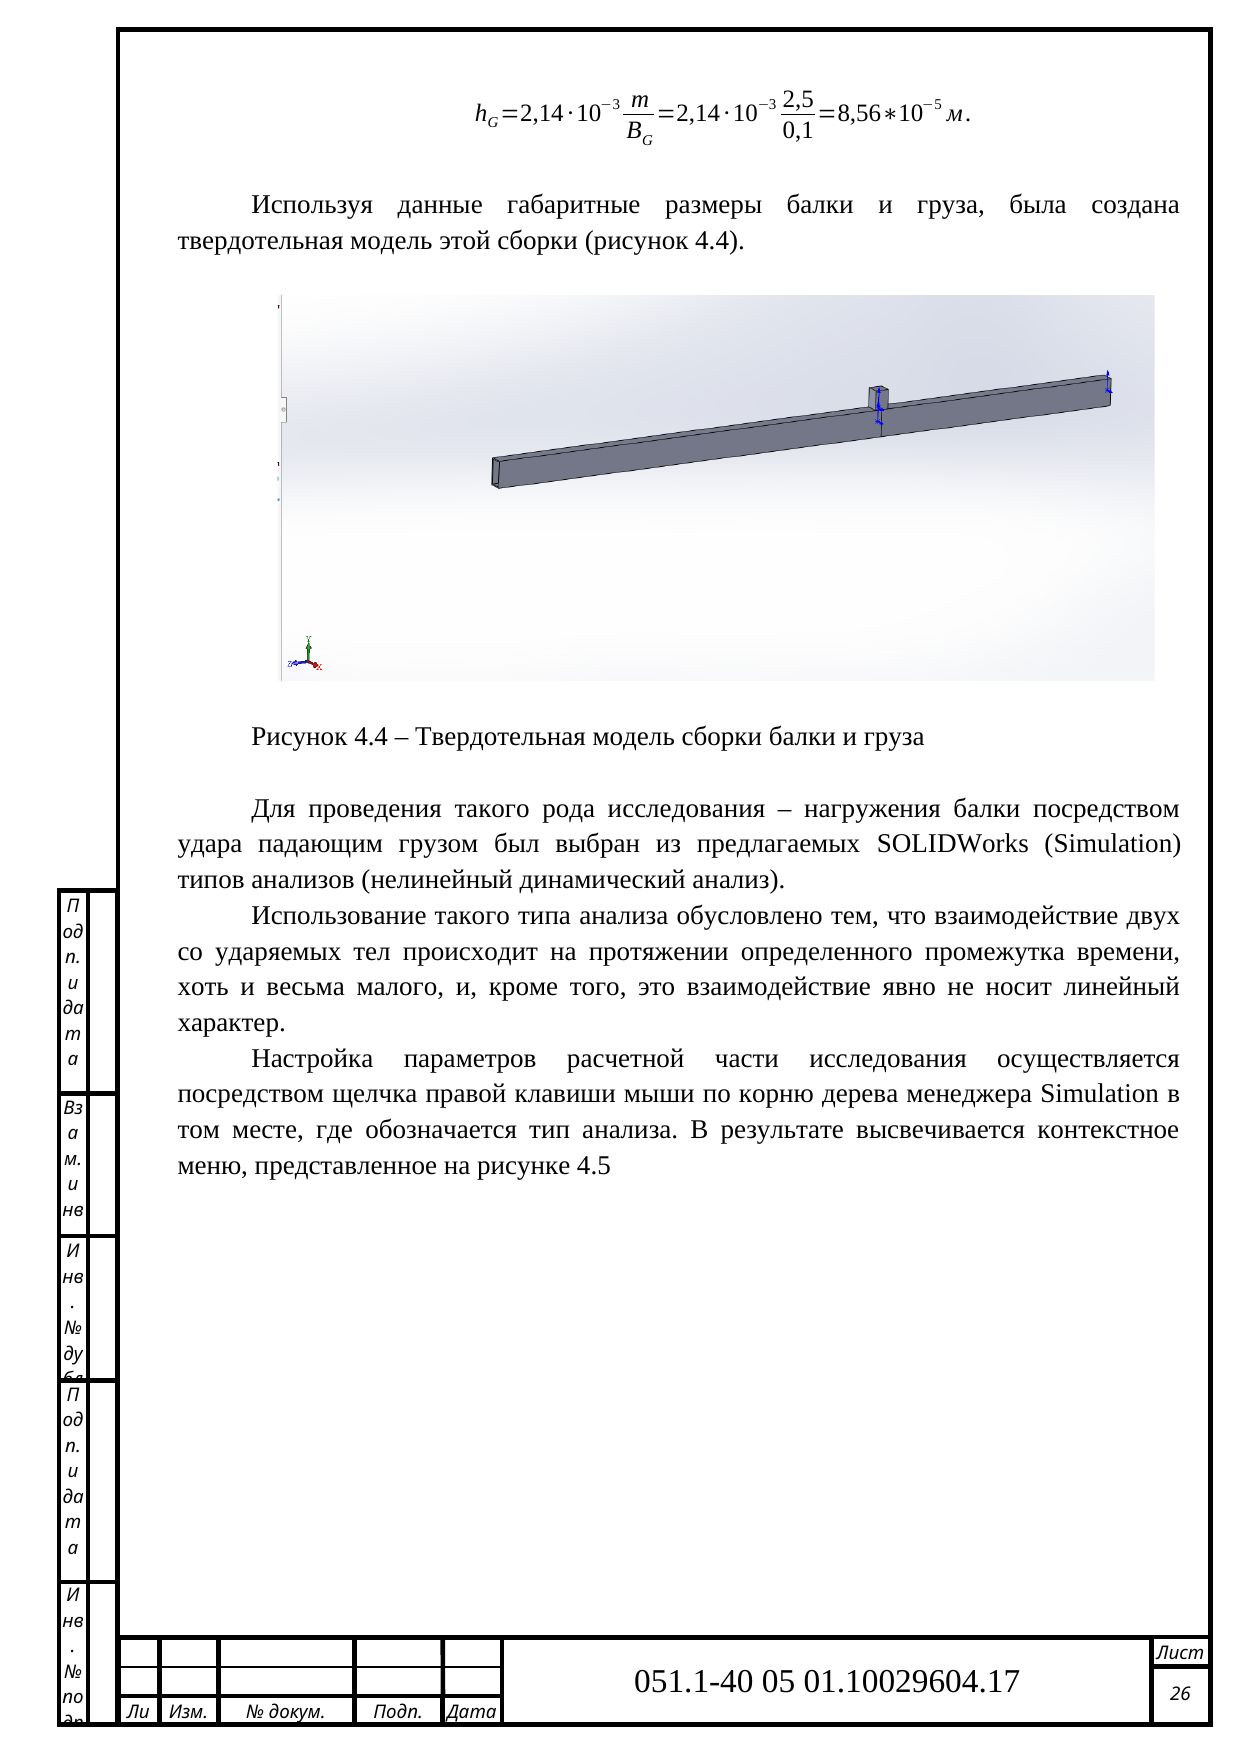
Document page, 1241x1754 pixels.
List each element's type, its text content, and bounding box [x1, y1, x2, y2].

text Используя данные габаритные размеры балки и груза, была создана твердотельная модель этой сборки (рисунок 4.4). [177, 188, 1181, 255]
text Настройка параметров расчетной части исследования осуществляется посредством щелчка правой клавиши мыши по корню дерева менеджера Simulation в том месте, где обозначается тип анализа. В результате высвечивается контекстное меню, представленное на рисунке 4.5 [177, 1042, 1181, 1180]
text Для проведения такого рода исследования ‒ нагружения балки посредством удара падающим грузом был выбран из предлагаемых SOLIDWorks (Simulation) типов анализов (нелинейный динамический анализ). [177, 792, 1181, 894]
picture [277, 295, 1155, 681]
text Рисунок 4.4 ‒ Твердотельная модель сборки балки и груза [177, 720, 1181, 751]
text Использование такого типа анализа обусловлено тем, что взаимодействие двух со ударяемых тел происходит на протяжении определенного промежутка времени, хоть и весьма малого, и, кроме того, это взаимодействие явно не носит линейный характер. [177, 899, 1181, 1037]
